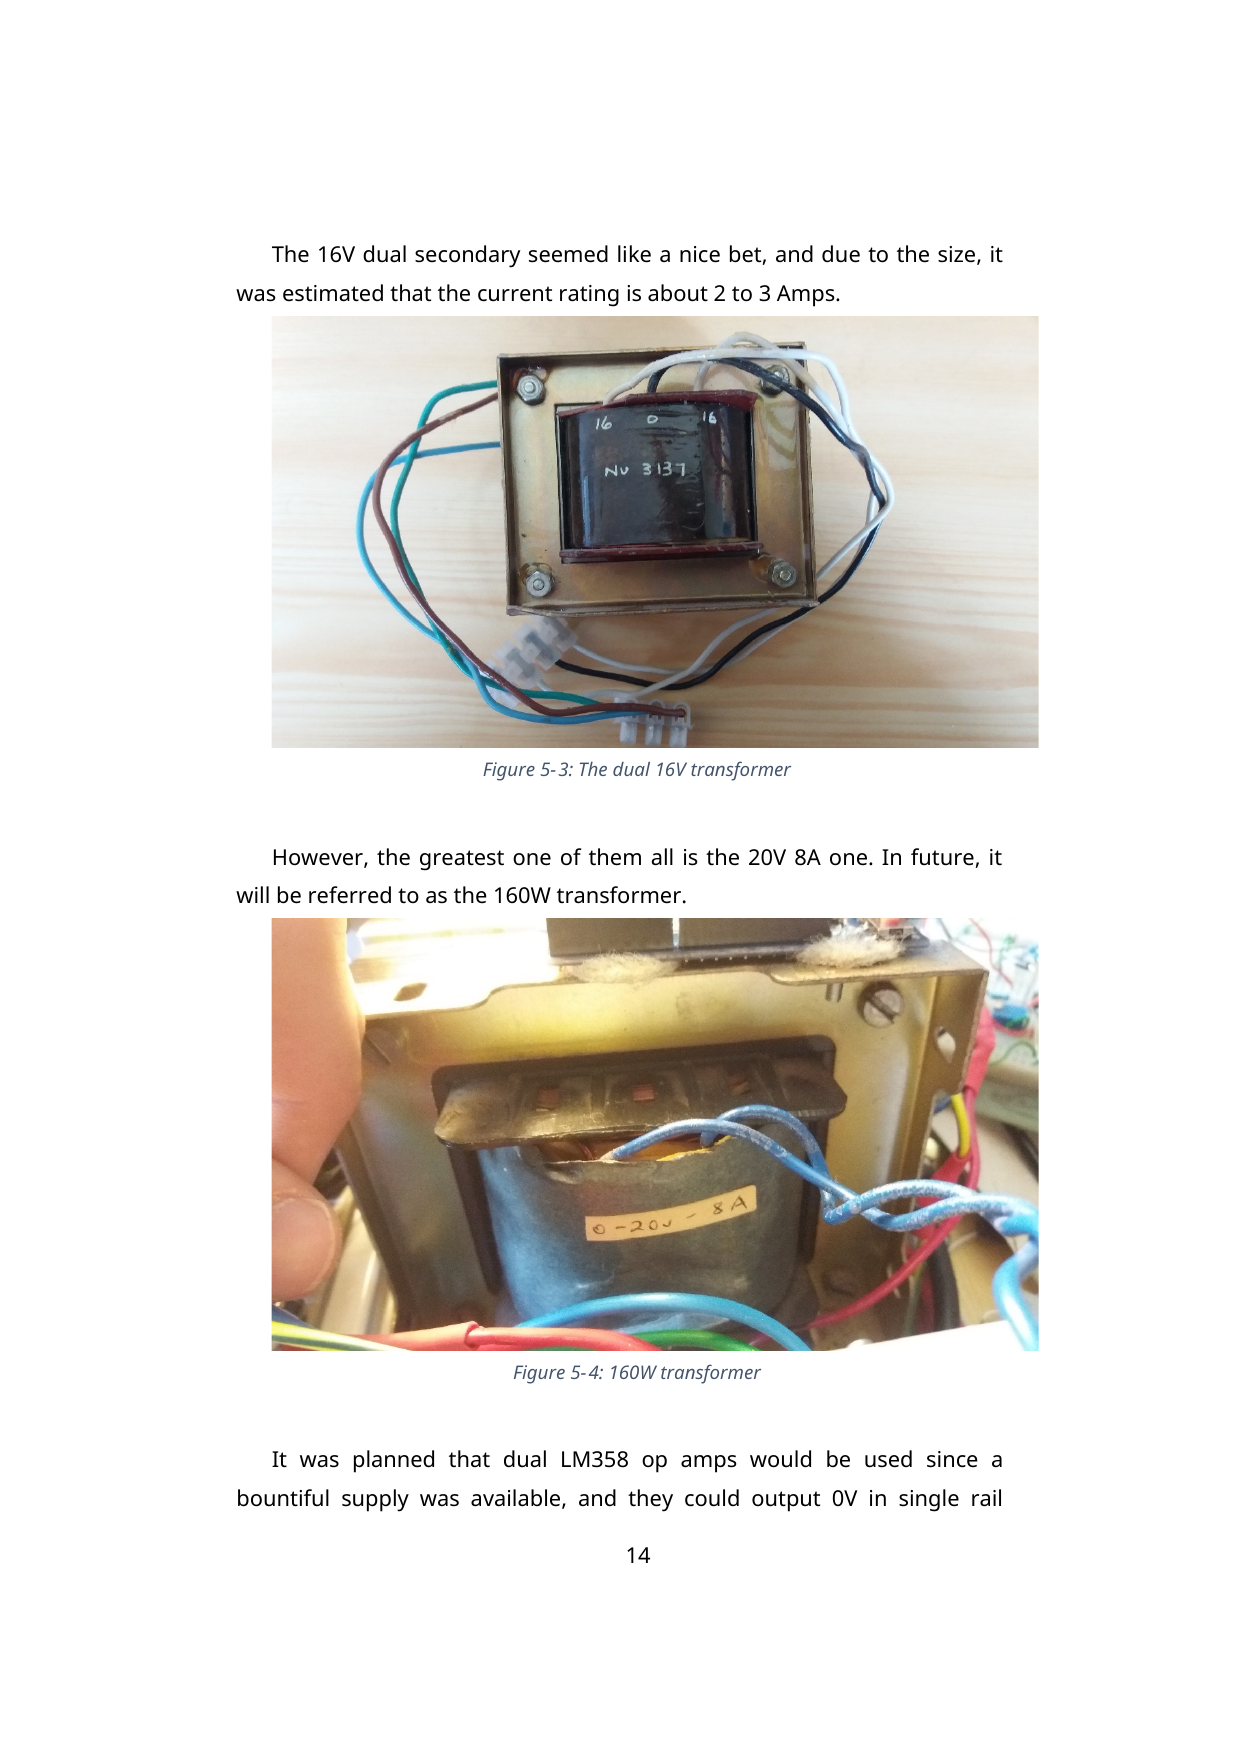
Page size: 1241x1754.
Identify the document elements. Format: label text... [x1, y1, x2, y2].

text Figure 5-3: The dual 16V transformer [236, 757, 1004, 782]
picture [271, 918, 1039, 1351]
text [236, 1444, 1004, 1512]
text The 16V dual secondary seemed like a nice bet, and due to the size, it was estimated that the current rating is about 2 to 3 Amps. [236, 239, 1004, 308]
text Figure 5-4: 160W transformer [236, 1359, 1004, 1384]
text However, the greatest one of them all is the 20V 8A one. In future, it will be referred to as the 160W transformer. [236, 842, 1004, 910]
picture [271, 316, 1039, 748]
